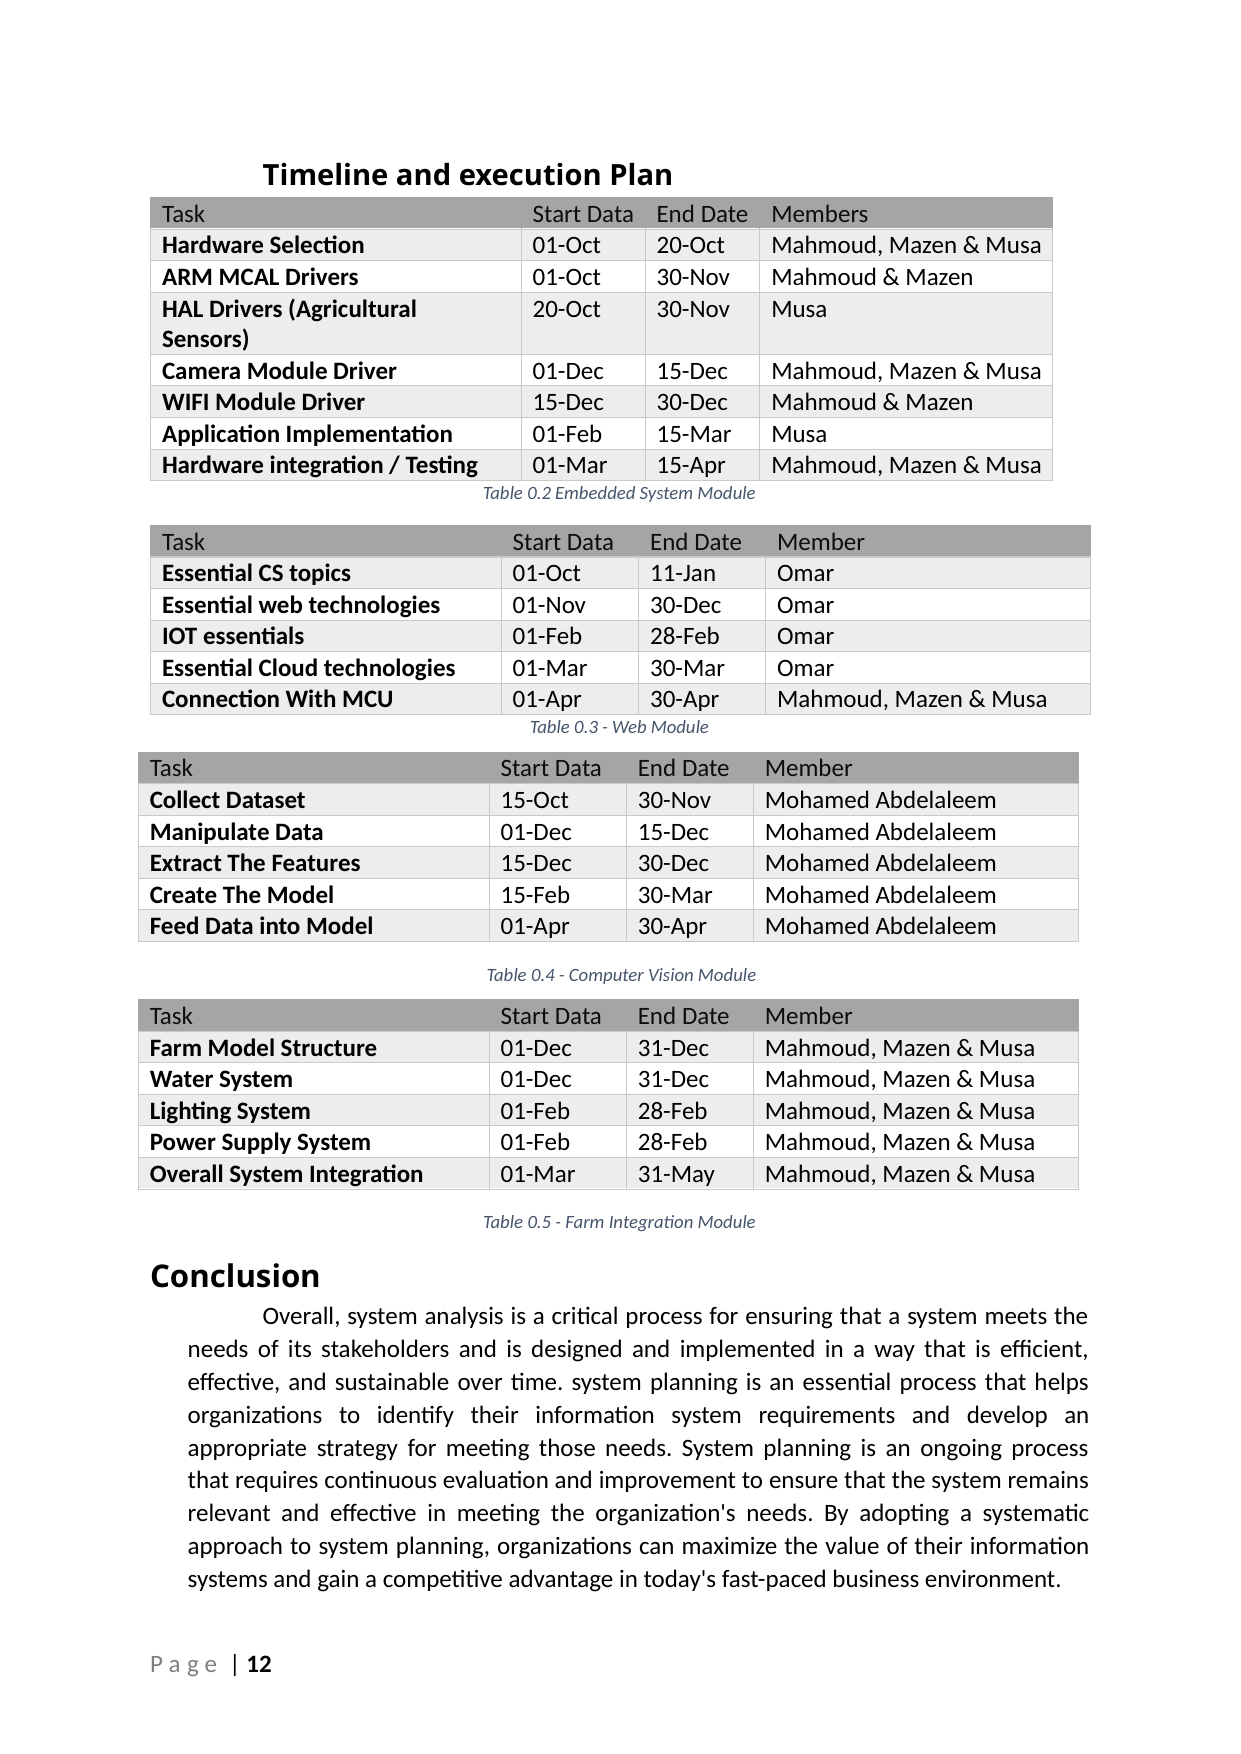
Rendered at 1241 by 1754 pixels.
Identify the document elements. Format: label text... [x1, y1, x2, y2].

table_cell WIFI Module Driver [151, 386, 521, 417]
table_cell 30-Dec [627, 847, 753, 878]
table_cell Mohamed Abdelaleem [754, 816, 1078, 846]
table_cell Mahmoud, Mazen & Musa [760, 355, 1052, 385]
table_cell IOT essentials [151, 621, 501, 651]
table_cell 01-Dec [522, 355, 645, 385]
table_cell 01-Dec [490, 1032, 626, 1062]
table_cell 01-Dec [490, 1063, 626, 1094]
table_cell Lighting System [139, 1095, 489, 1125]
table_cell 01-Apr [490, 910, 626, 941]
table_cell 01-Mar [502, 652, 638, 683]
table_cell HAL Drivers (Agricultural Sensors) [151, 293, 521, 354]
table_cell 30-Mar [639, 652, 765, 683]
table_cell 28-Feb [627, 1095, 753, 1125]
table_cell Mohamed Abdelaleem [754, 784, 1078, 815]
table_cell 01-Oct [502, 558, 638, 588]
table_header Start Data [490, 753, 626, 783]
table_cell Feed Data into Model [139, 910, 489, 941]
table_cell Mohamed Abdelaleem [754, 847, 1078, 878]
table_header End Date [627, 753, 753, 783]
table_cell 01-Oct [522, 230, 645, 260]
table_cell Essential Cloud technologies [151, 652, 501, 683]
table_cell Essential web technologies [151, 589, 501, 619]
table_header Task [139, 753, 489, 783]
table_cell 30-Apr [627, 910, 753, 941]
table_header Task [151, 526, 501, 556]
subtitle Conclusion [150, 1254, 1090, 1297]
table_header End Date [639, 526, 765, 556]
table_cell Mahmoud, Mazen & Musa [754, 1095, 1078, 1125]
table_cell 15-Dec [490, 847, 626, 878]
table_cell 30-Mar [627, 879, 753, 909]
table_cell 15-Apr [646, 450, 759, 480]
table_header End Date [627, 1000, 753, 1031]
table_cell Hardware integration / Testing [151, 450, 521, 480]
table_cell Connection With MCU [151, 684, 501, 714]
table_cell Mahmoud & Mazen [760, 261, 1052, 292]
table_cell Mohamed Abdelaleem [754, 879, 1078, 909]
table_cell Mahmoud, Mazen & Musa [754, 1063, 1078, 1094]
table_cell Mahmoud, Mazen & Musa [754, 1126, 1078, 1157]
table_cell Collect Dataset [139, 784, 489, 815]
table_cell Musa [760, 418, 1052, 448]
table_cell 28-Feb [639, 621, 765, 651]
text Overall, system analysis is a critical process for ensuring that a system meets the needs of its stakeholders and is designed and implemented in a way that is efficient, effective, and sustainable over time. system planning is an essential process that helps organizations to identify their information system requirements and develop an appropriate strategy for meeting those needs. System planning is an ongoing process that requires continuous evaluation and improvement to ensure that the system remains relevant and effective in meeting the organization's needs. By adopting a systematic approach to system planning, organizations can maximize the value of their information systems and gain a competitive advantage in today's fast-paced business environment. [187, 1300, 1090, 1594]
table_header Members [760, 198, 1052, 228]
table_cell 31-Dec [627, 1063, 753, 1094]
table_header Member [754, 1000, 1078, 1031]
table_cell 20-Oct [646, 230, 759, 260]
table_cell Application Implementation [151, 418, 521, 448]
table_cell 30-Nov [627, 784, 753, 815]
table_cell Camera Module Driver [151, 355, 521, 385]
table_header Start Data [522, 198, 645, 228]
table_cell 01-Feb [490, 1126, 626, 1157]
table_cell 30-Dec [639, 589, 765, 619]
subtitle Timeline and execution Plan [262, 154, 1090, 194]
table_cell Create The Model [139, 879, 489, 909]
table_cell 01-Feb [522, 418, 645, 448]
table_cell Overall System Integration [139, 1158, 489, 1188]
table_cell Mohamed Abdelaleem [754, 910, 1078, 941]
table_cell 15-Mar [646, 418, 759, 448]
table_cell 01-Feb [490, 1095, 626, 1125]
table_cell 30-Nov [646, 293, 759, 354]
table_cell Essential CS topics [151, 558, 501, 588]
table_cell 01-Mar [522, 450, 645, 480]
table_header Member [754, 753, 1078, 783]
table_cell Manipulate Data [139, 816, 489, 846]
table_cell Omar [766, 589, 1090, 619]
table_cell 31-Dec [627, 1032, 753, 1062]
table_header Member [766, 526, 1090, 556]
table_cell 30-Dec [646, 386, 759, 417]
table_header End Date [646, 198, 759, 228]
table_cell 01-Oct [522, 261, 645, 292]
table_cell 15-Dec [627, 816, 753, 846]
table_cell 28-Feb [627, 1126, 753, 1157]
table_cell 15-Dec [646, 355, 759, 385]
table_cell Mahmoud, Mazen & Musa [760, 450, 1052, 480]
table_cell 01-Apr [502, 684, 638, 714]
table_cell 01-Mar [490, 1158, 626, 1188]
table_cell 15-Dec [522, 386, 645, 417]
table_cell Mahmoud, Mazen & Musa [766, 684, 1090, 714]
table_cell Extract The Features [139, 847, 489, 878]
table_cell Hardware Selection [151, 230, 521, 260]
table_cell Mahmoud, Mazen & Musa [760, 230, 1052, 260]
table_cell Omar [766, 558, 1090, 588]
table_header Start Data [490, 1000, 626, 1031]
table_cell 01-Feb [502, 621, 638, 651]
table_cell 15-Oct [490, 784, 626, 815]
table_cell 15-Feb [490, 879, 626, 909]
table_cell ARM MCAL Drivers [151, 261, 521, 292]
table_header Task [151, 198, 521, 228]
table_cell Omar [766, 621, 1090, 651]
table_header Start Data [502, 526, 638, 556]
table_cell 01-Dec [490, 816, 626, 846]
table_cell 31-May [627, 1158, 753, 1188]
table_cell Mahmoud, Mazen & Musa [754, 1032, 1078, 1062]
table_header Task [139, 1000, 489, 1031]
table_cell Mahmoud, Mazen & Musa [754, 1158, 1078, 1188]
table_cell Power Supply System [139, 1126, 489, 1157]
table_cell Omar [766, 652, 1090, 683]
table_cell Musa [760, 293, 1052, 354]
table_cell 11-Jan [639, 558, 765, 588]
table_cell 01-Nov [502, 589, 638, 619]
table_cell Farm Model Structure [139, 1032, 489, 1062]
table_cell 30-Nov [646, 261, 759, 292]
table_cell 20-Oct [522, 293, 645, 354]
table_cell 30-Apr [639, 684, 765, 714]
table_cell Water System [139, 1063, 489, 1094]
table_cell Mahmoud & Mazen [760, 386, 1052, 417]
